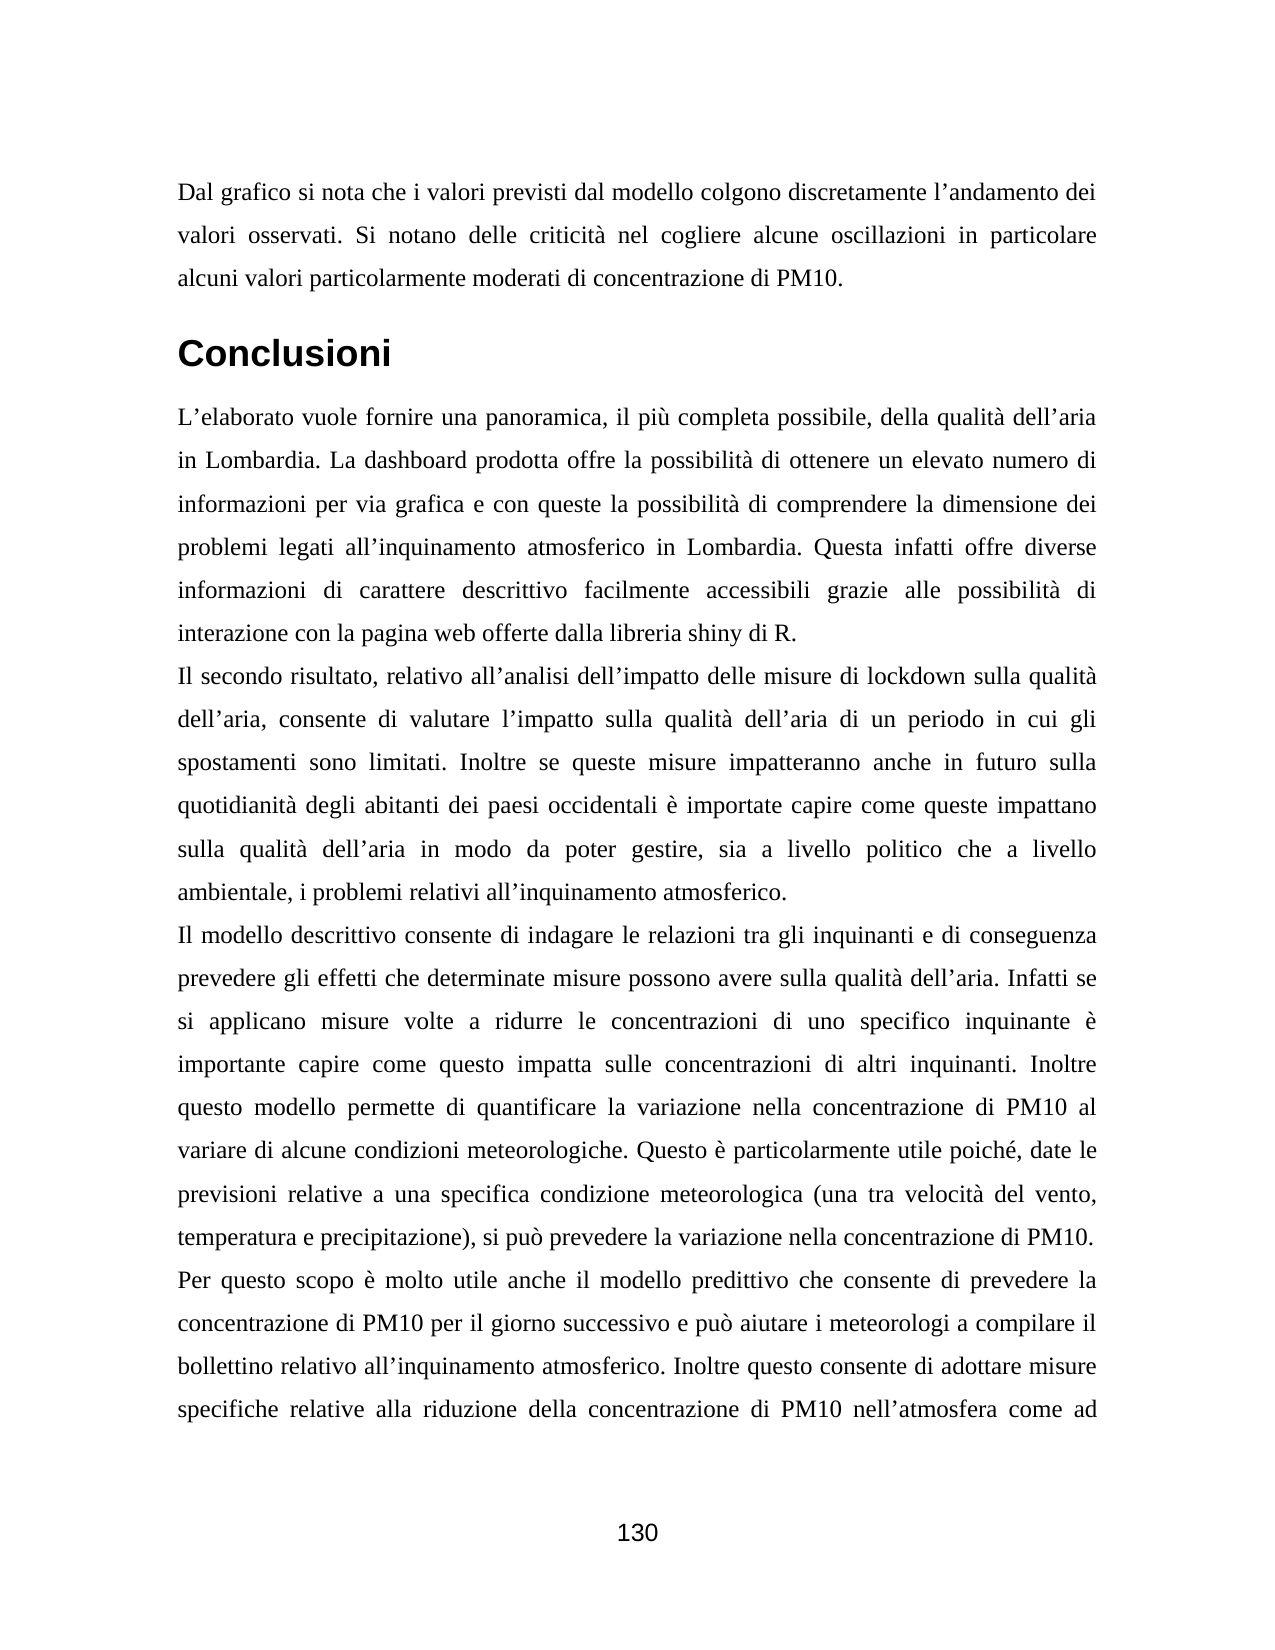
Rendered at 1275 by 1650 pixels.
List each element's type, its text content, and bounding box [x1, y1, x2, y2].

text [177, 1265, 1098, 1423]
text L’elaborato vuole fornire una panoramica, il più completa possibile, della qualità dell’aria in Lombardia. La dashboard prodotta offre la possibilità di ottenere un elevato numero di informazioni per via grafica e con queste la possibilità di comprendere la dimensione dei problemi legati all’inquinamento atmosferico in Lombardia. Questa infatti offre diverse informazioni di carattere descrittivo facilmente accessibili grazie alle possibilità di interazione con la pagina web offerte dalla libreria shiny di R. [177, 402, 1098, 647]
subtitle Conclusioni [177, 332, 1098, 375]
text Il secondo risultato, relativo all’analisi dell’impatto delle misure di lockdown sulla qualità dell’aria, consente di valutare l’impatto sulla qualità dell’aria di un periodo in cui gli spostamenti sono limitati. Inoltre se queste misure impatteranno anche in futuro sulla quotidianità degli abitanti dei paesi occidentali è importate capire come queste impattano sulla qualità dell’aria in modo da poter gestire, sia a livello politico che a livello ambientale, i problemi relativi all’inquinamento atmosferico. [177, 661, 1098, 906]
text Dal grafico si nota che i valori previsti dal modello colgono discretamente l’andamento dei valori osservati. Si notano delle criticità nel cogliere alcune oscillazioni in particolare alcuni valori particolarmente moderati di concentrazione di PM10. [177, 177, 1098, 292]
text Il modello descrittivo consente di indagare le relazioni tra gli inquinanti e di conseguenza prevedere gli effetti che determinate misure possono avere sulla qualità dell’aria. Infatti se si applicano misure volte a ridurre le concentrazioni di uno specifico inquinante è importante capire come questo impatta sulle concentrazioni di altri inquinanti. Inoltre questo modello permette di quantificare la variazione nella concentrazione di PM10 al variare di alcune condizioni meteorologiche. Questo è particolarmente utile poiché, date le previsioni relative a una specifica condizione meteorologica (una tra velocità del vento, temperatura e precipitazione), si può prevedere la variazione nella concentrazione di PM10. [177, 920, 1098, 1251]
